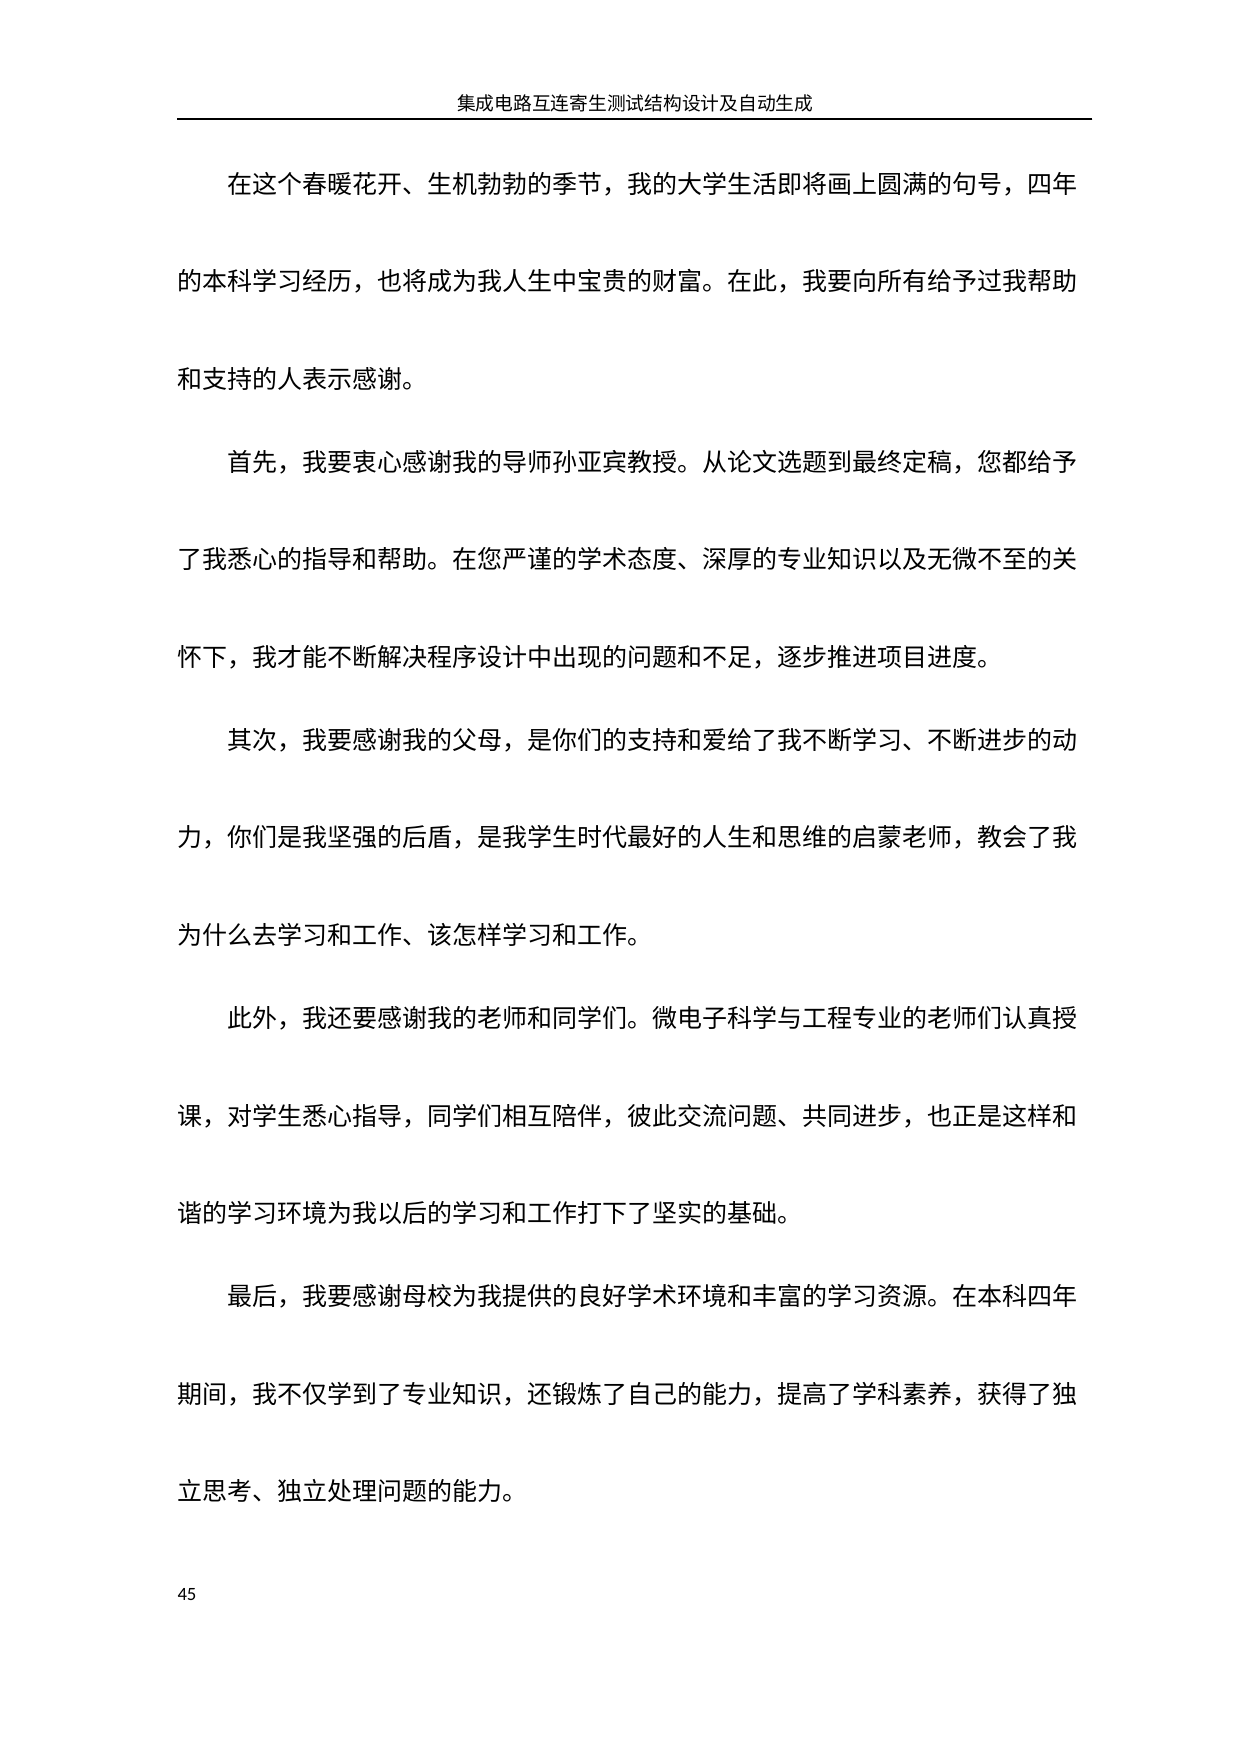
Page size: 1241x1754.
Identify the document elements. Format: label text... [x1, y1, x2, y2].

text 最后，我要感谢母校为我提供的良好学术环境和丰富的学习资源。在本科四年期间，我不仅学到了专业知识，还锻炼了自己的能力，提高了学科素养，获得了独立思考、独立处理问题的能力。 [177, 1262, 1092, 1522]
text 其次，我要感谢我的父母，是你们的支持和爱给了我不断学习、不断进步的动力，你们是我坚强的后盾，是我学生时代最好的人生和思维的启蒙老师，教会了我为什么去学习和工作、该怎样学习和工作。 [177, 706, 1092, 966]
text 在这个春暖花开、生机勃勃的季节，我的大学生活即将画上圆满的句号，四年的本科学习经历，也将成为我人生中宝贵的财富。在此，我要向所有给予过我帮助和支持的人表示感谢。 [177, 150, 1092, 410]
text 首先，我要衷心感谢我的导师孙亚宾教授。从论文选题到最终定稿，您都给予了我悉心的指导和帮助。在您严谨的学术态度、深厚的专业知识以及无微不至的关怀下，我才能不断解决程序设计中出现的问题和不足，逐步推进项目进度。 [177, 428, 1092, 688]
text 此外，我还要感谢我的老师和同学们。微电子科学与工程专业的老师们认真授课，对学生悉心指导，同学们相互陪伴，彼此交流问题、共同进步，也正是这样和谐的学习环境为我以后的学习和工作打下了坚实的基础。 [177, 984, 1092, 1244]
